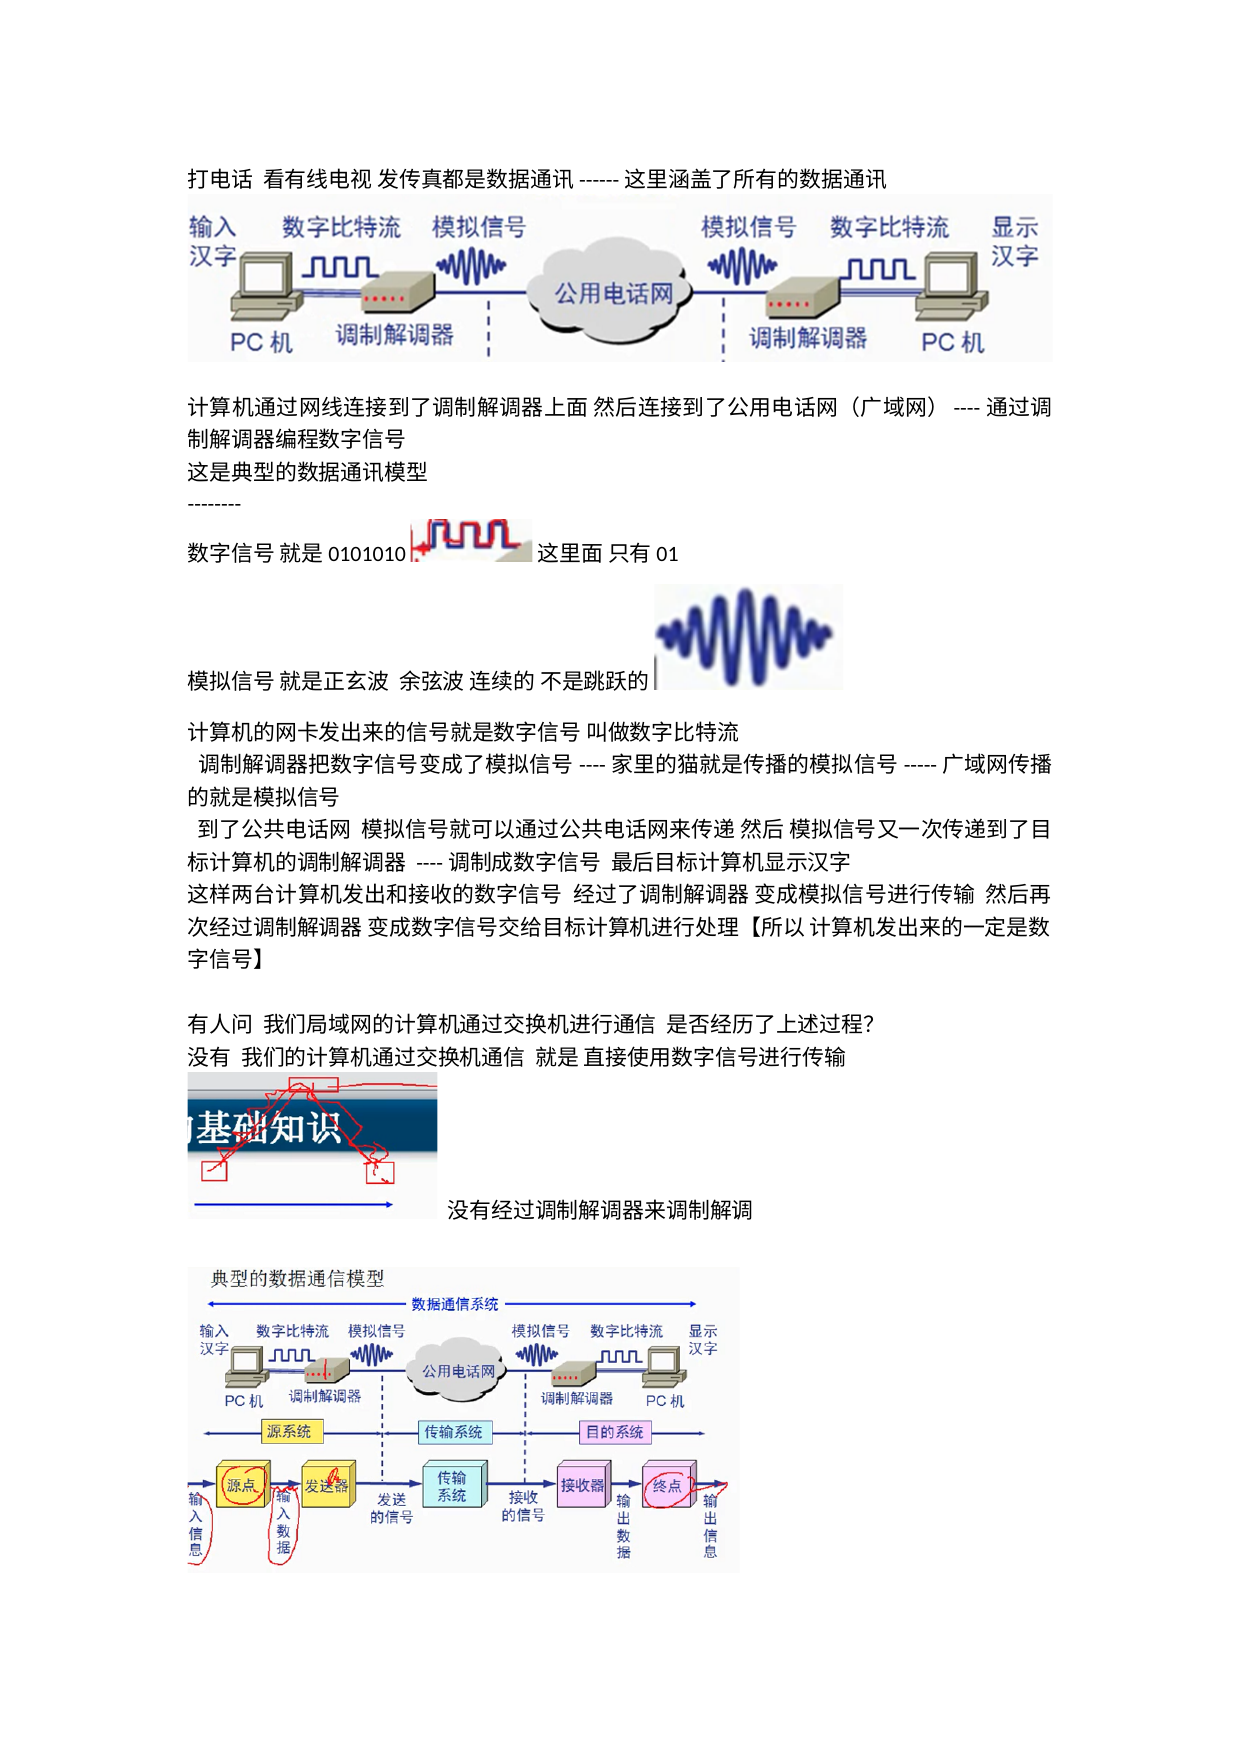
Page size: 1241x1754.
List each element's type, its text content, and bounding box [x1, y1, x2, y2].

text 计算机的网卡发出来的信号就是数字信号 叫做数字比特流 [187, 714, 1053, 747]
text 调制解调器把数字信号变成了模拟信号 ---- 家里的猫就是传播的模拟信号 ----- 广域网传播的就是模拟信号 [187, 747, 1053, 812]
text 模拟信号 就是正玄波 余弦波 连续的 不是跳跃的 [187, 584, 1053, 714]
text 到了公共电话网 模拟信号就可以通过公共电话网来传递 然后 模拟信号又一次传递到了目标计算机的调制解调器 ---- 调制成数字信号 最后目标计算机显示汉字 [187, 812, 1053, 877]
text 这是典型的数据通讯模型 [187, 454, 1053, 487]
text 这样两台计算机发出和接收的数字信号 经过了调制解调器 变成模拟信号进行传输 然后再次经过调制解调器 变成数字信号交给目标计算机进行处理【所以 计算机发出来的一定是数字信号】 [187, 877, 1053, 974]
picture [654, 584, 844, 690]
text 没有 我们的计算机通过交换机通信 就是 直接使用数字信号进行传输 [187, 1039, 1053, 1072]
text 计算机通过网线连接到了调制解调器上面 然后连接到了公用电话网（广域网）---- 通过调制解调器编程数字信号 [187, 389, 1053, 454]
text -------- [187, 487, 1053, 519]
picture [187, 194, 1053, 362]
text 有人问 我们局域网的计算机通过交换机进行通信 是否经历了上述过程？ [187, 1007, 1053, 1039]
picture [410, 519, 533, 562]
picture [187, 1267, 740, 1573]
picture [187, 1072, 438, 1219]
text 数字信号 就是0101010 这里面 只有01 [187, 519, 1053, 584]
text 打电话 看有线电视 发传真都是数据通讯 ------ 这里涵盖了所有的数据通讯 [187, 162, 1053, 194]
